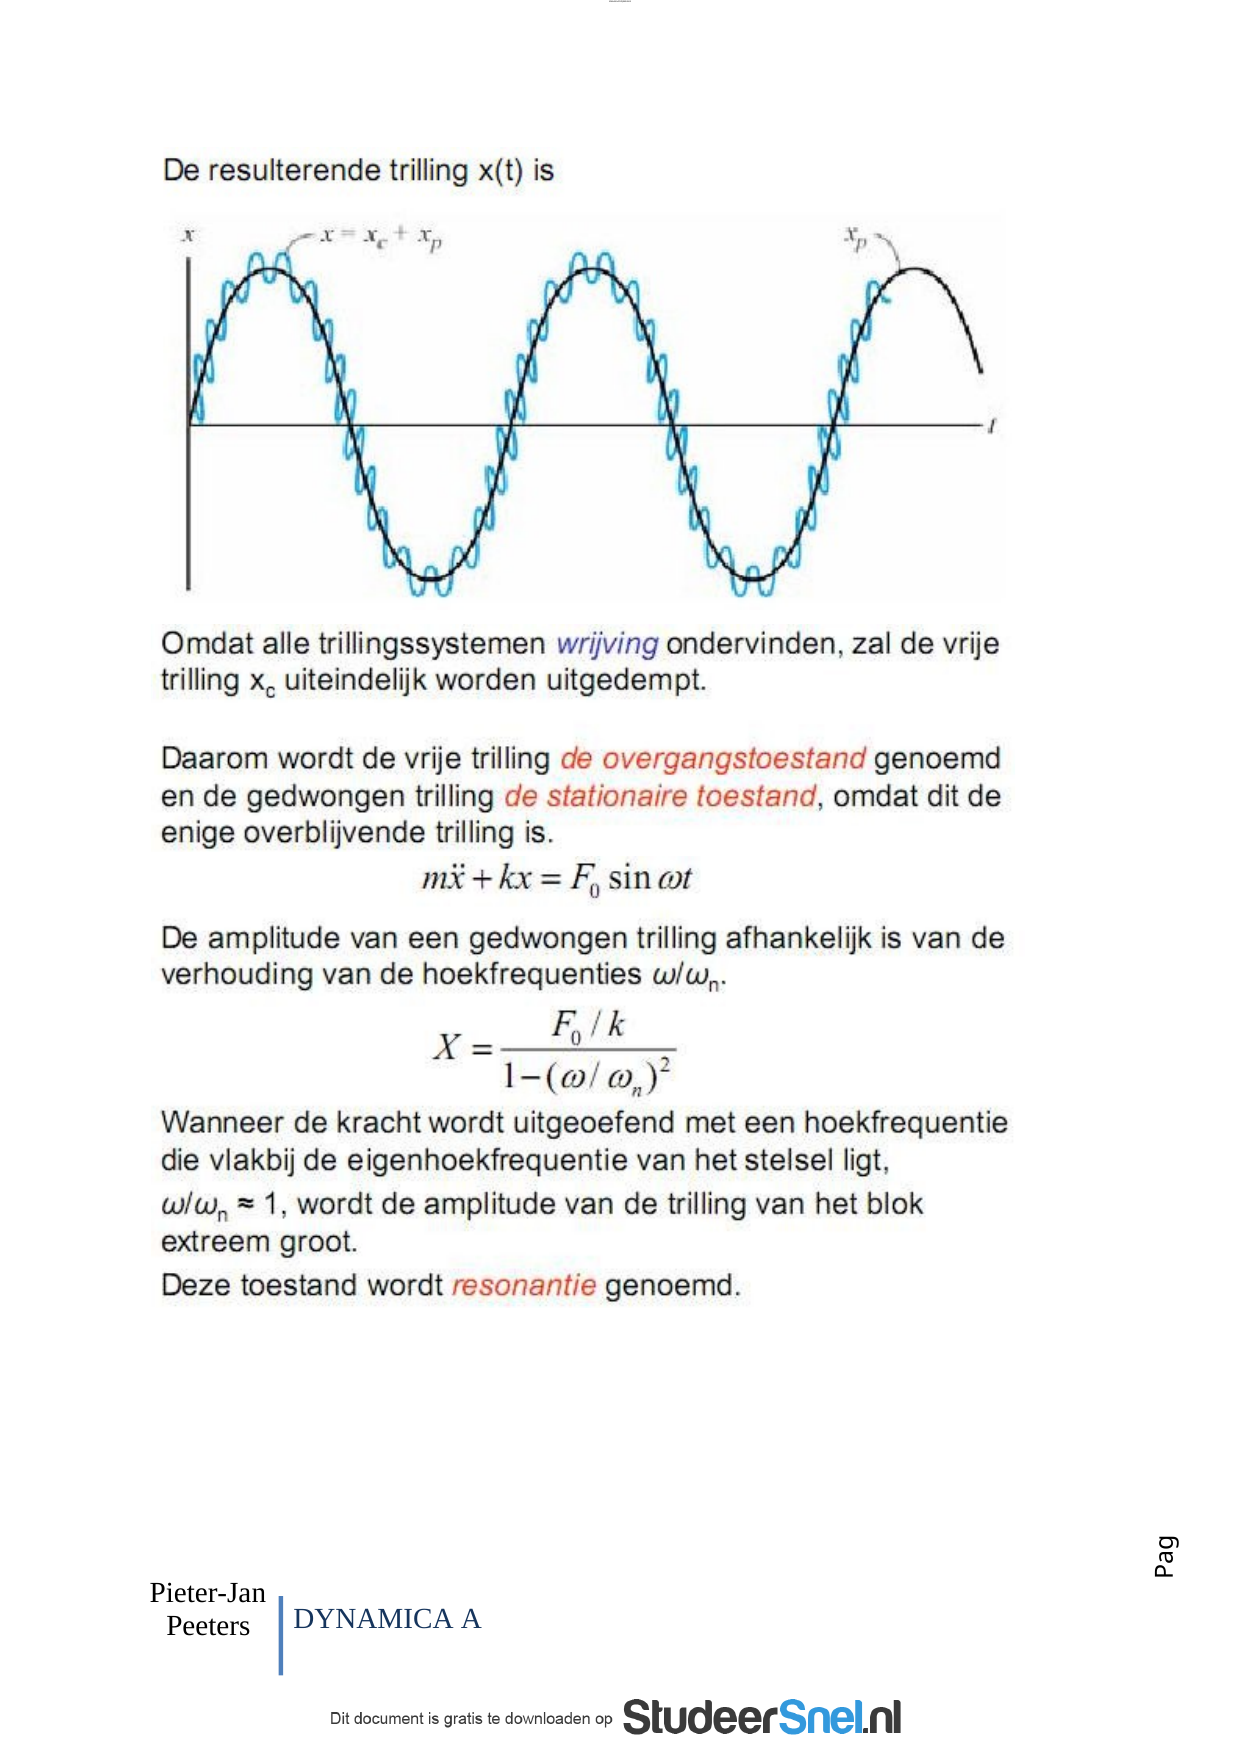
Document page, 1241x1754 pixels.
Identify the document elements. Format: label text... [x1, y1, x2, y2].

picture [150, 624, 1016, 852]
picture [307, 1687, 933, 1747]
text Pieter-Jan Peeters [149, 1575, 268, 1642]
picture [150, 856, 1025, 1308]
text DYNAMICA A [293, 1601, 1176, 1635]
picture [163, 147, 1013, 610]
